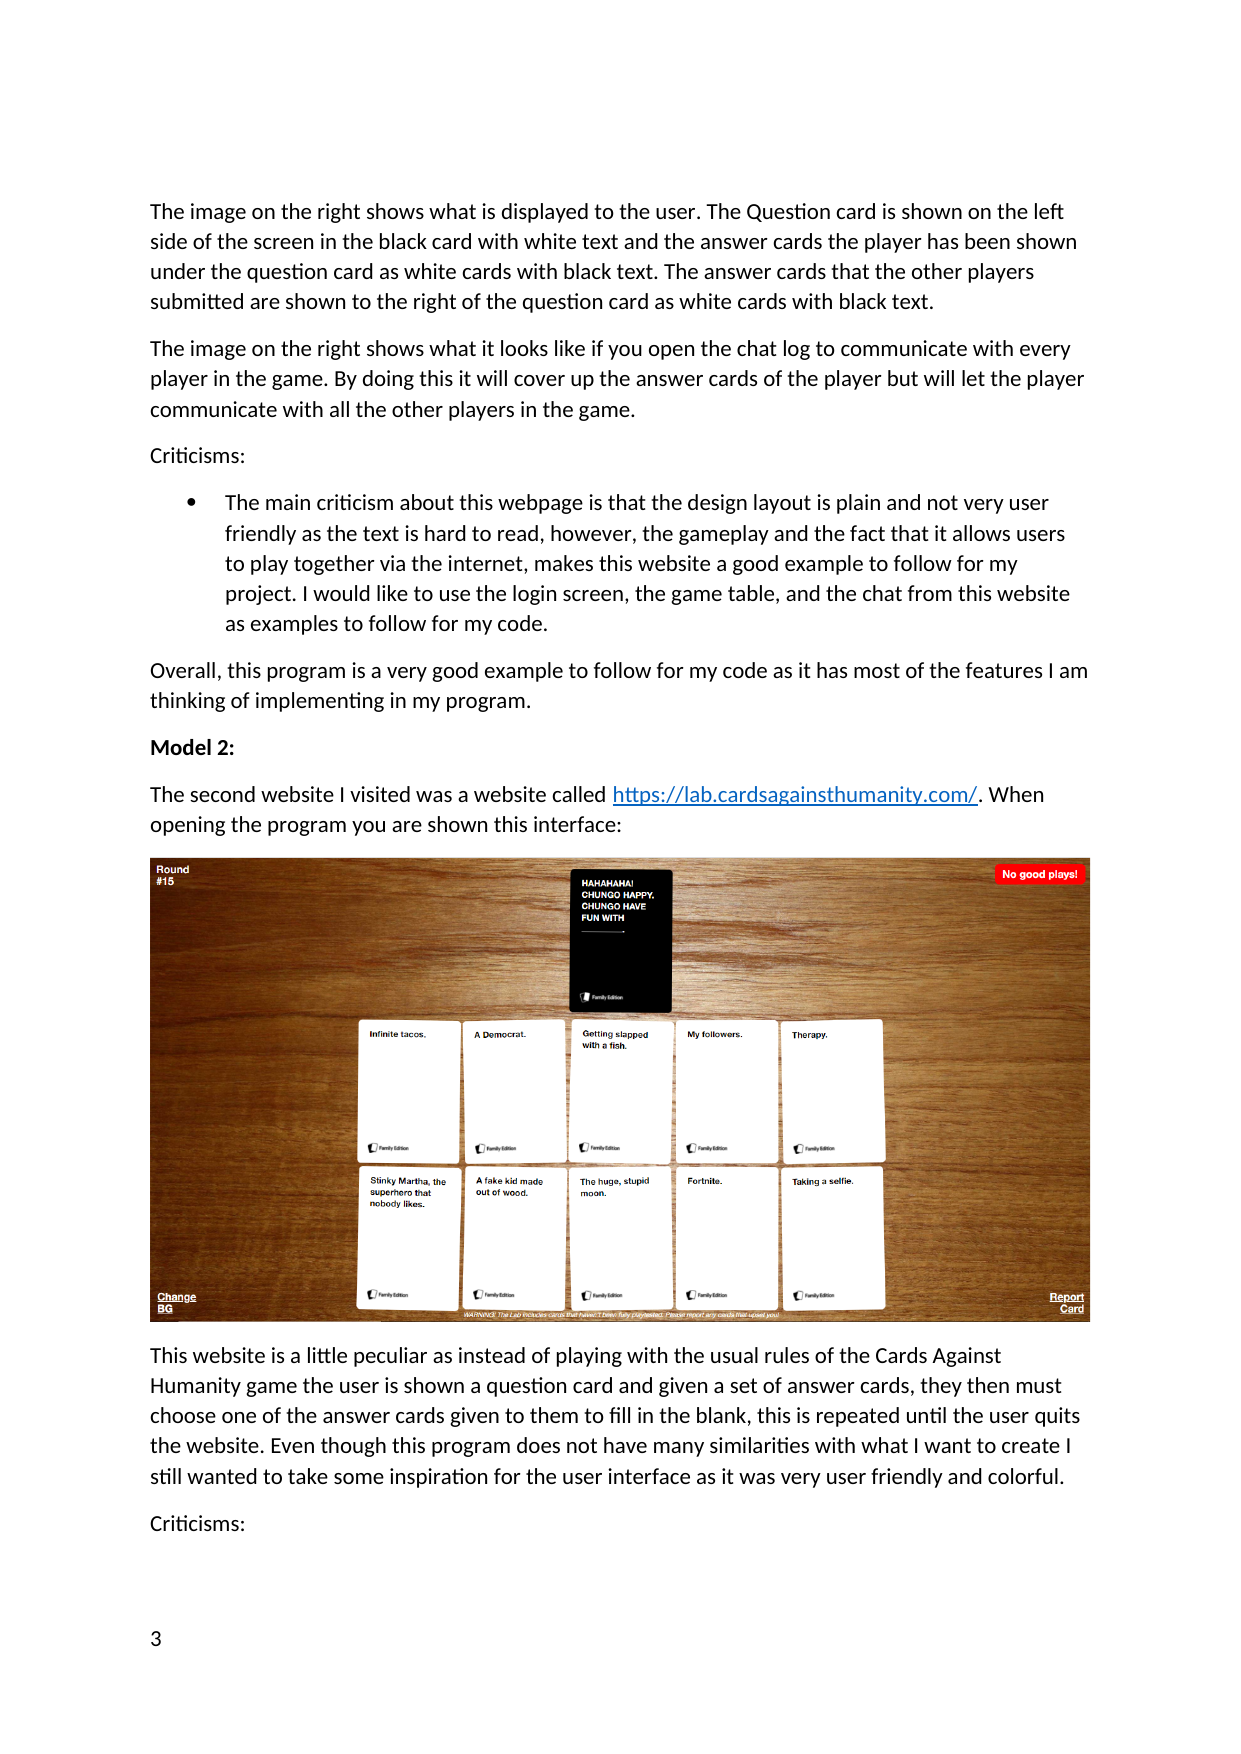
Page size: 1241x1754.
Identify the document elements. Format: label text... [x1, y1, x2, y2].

text Criticisms: [150, 1509, 1090, 1537]
text Criticisms: [150, 442, 1090, 470]
list The main criticism about this webpage is that the design layout is plain and not very user friendly as the text is hard to read, however, the gameplay and the fact that it allows users to play together via the internet, makes this website a good example to follow for my project. I would like to use the login screen, the game table, and the chat from this website as examples to follow for my code. [187, 488, 1090, 637]
text Model 2: [150, 733, 1090, 761]
text Overall, this program is a very good example to follow for my code as it has most of the features I am thinking of implementing in my program. [150, 656, 1090, 714]
text The image on the right shows what it looks like if you open the chat log to communicate with every player in the game. By doing this it will cover up the answer cards of the player but will let the player communicate with all the other players in the game. [150, 334, 1090, 423]
text This website is a little peculiar as instead of playing with the usual rules of the Cards Against Humanity game the user is shown a question card and given a set of answer cards, they then must choose one of the answer cards given to them to fill in the blank, this is repeated until the user quits the website. Even though this program does not have many similarities with what I want to create I still wanted to take some inspiration for the user interface as it was very user friendly and colorful. [150, 1341, 1090, 1490]
text The second website I visited was a website called https://lab.cardsagainsthumanity.com/. When opening the program you are shown this interface: [150, 780, 1090, 838]
picture [150, 857, 1091, 1322]
text The image on the right shows what is displayed to the user. The Question card is shown on the left side of the screen in the black card with white text and the answer cards the player has been shown under the question card as white cards with black text. The answer cards that the other players submitted are shown to the right of the question card as white cards with black text. [150, 197, 1090, 316]
